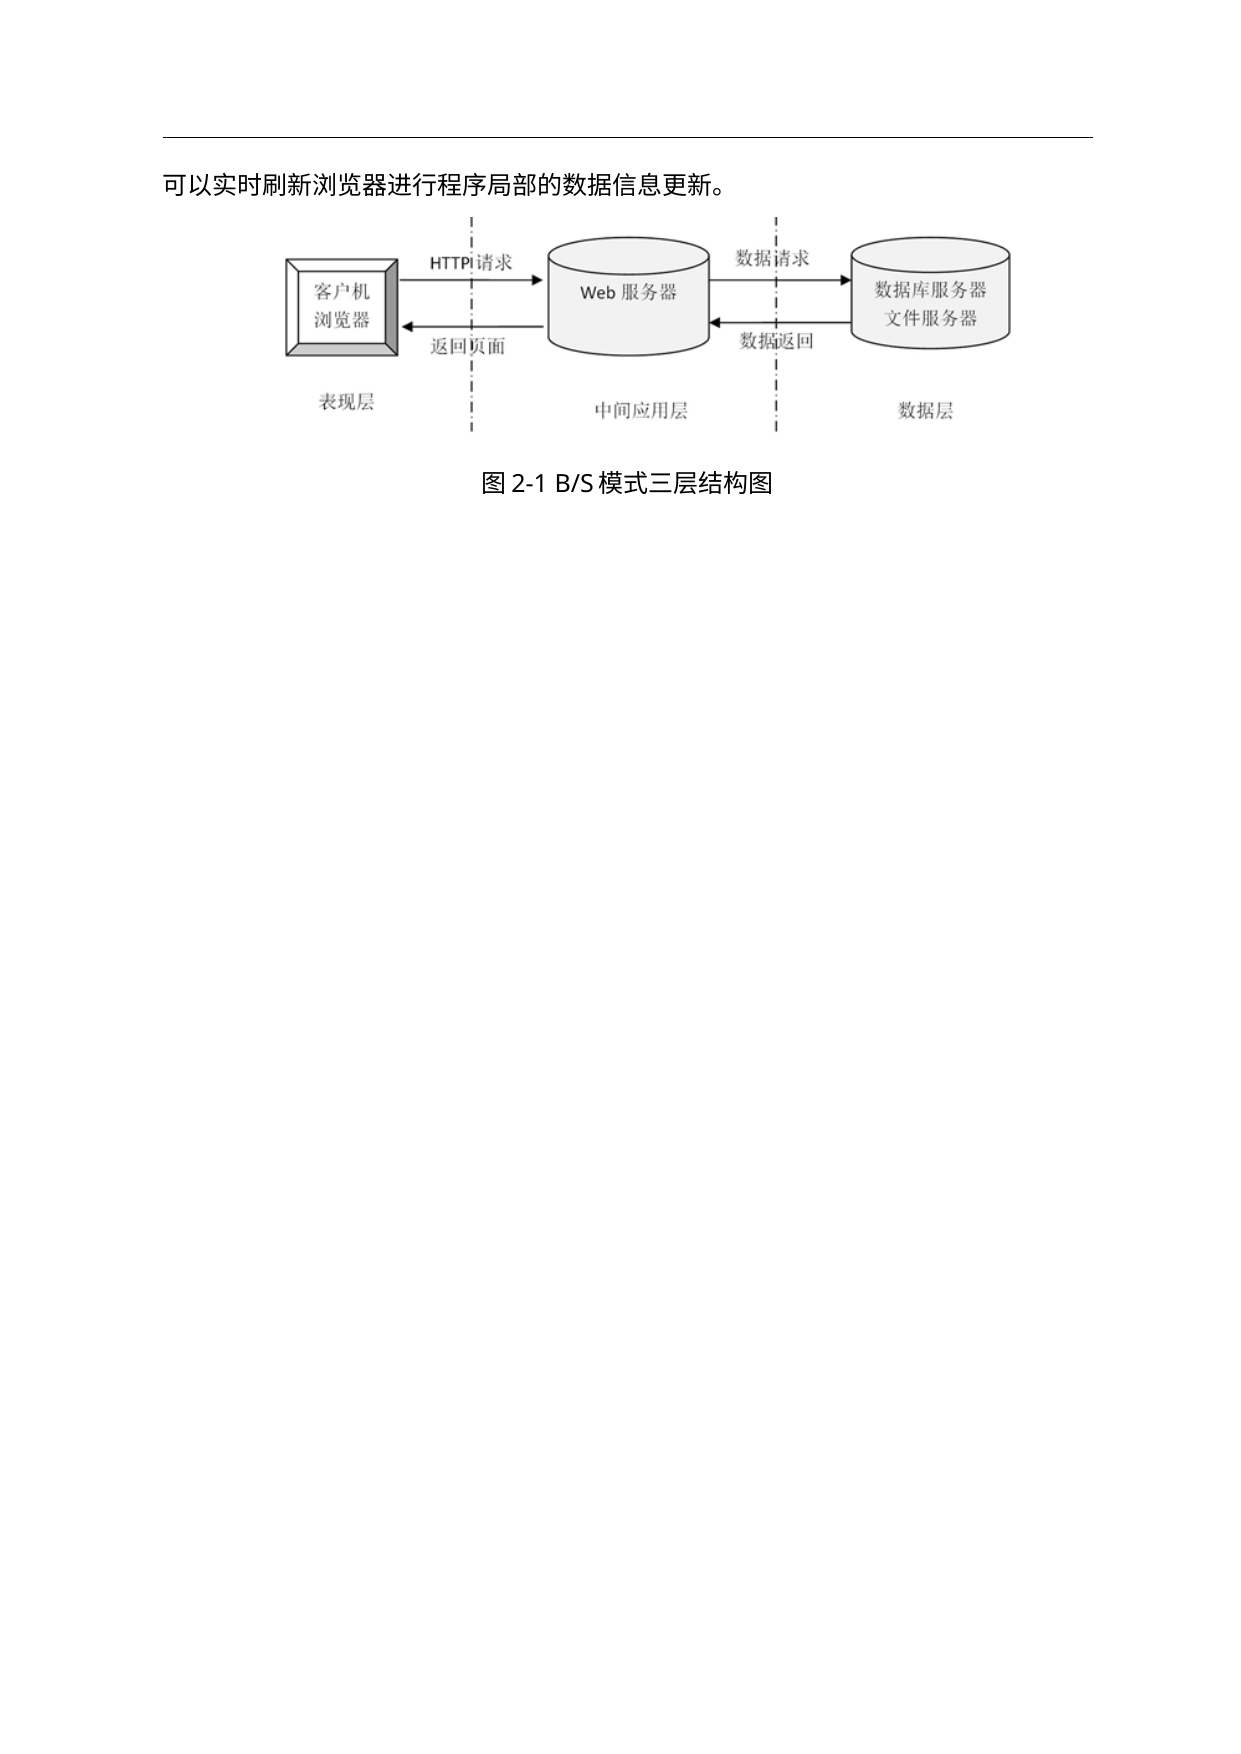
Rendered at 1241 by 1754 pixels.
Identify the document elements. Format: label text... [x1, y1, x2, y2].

picture [283, 217, 1022, 433]
text 图2-1 B/S模式三层结构图 [162, 447, 1093, 517]
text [162, 148, 1093, 218]
